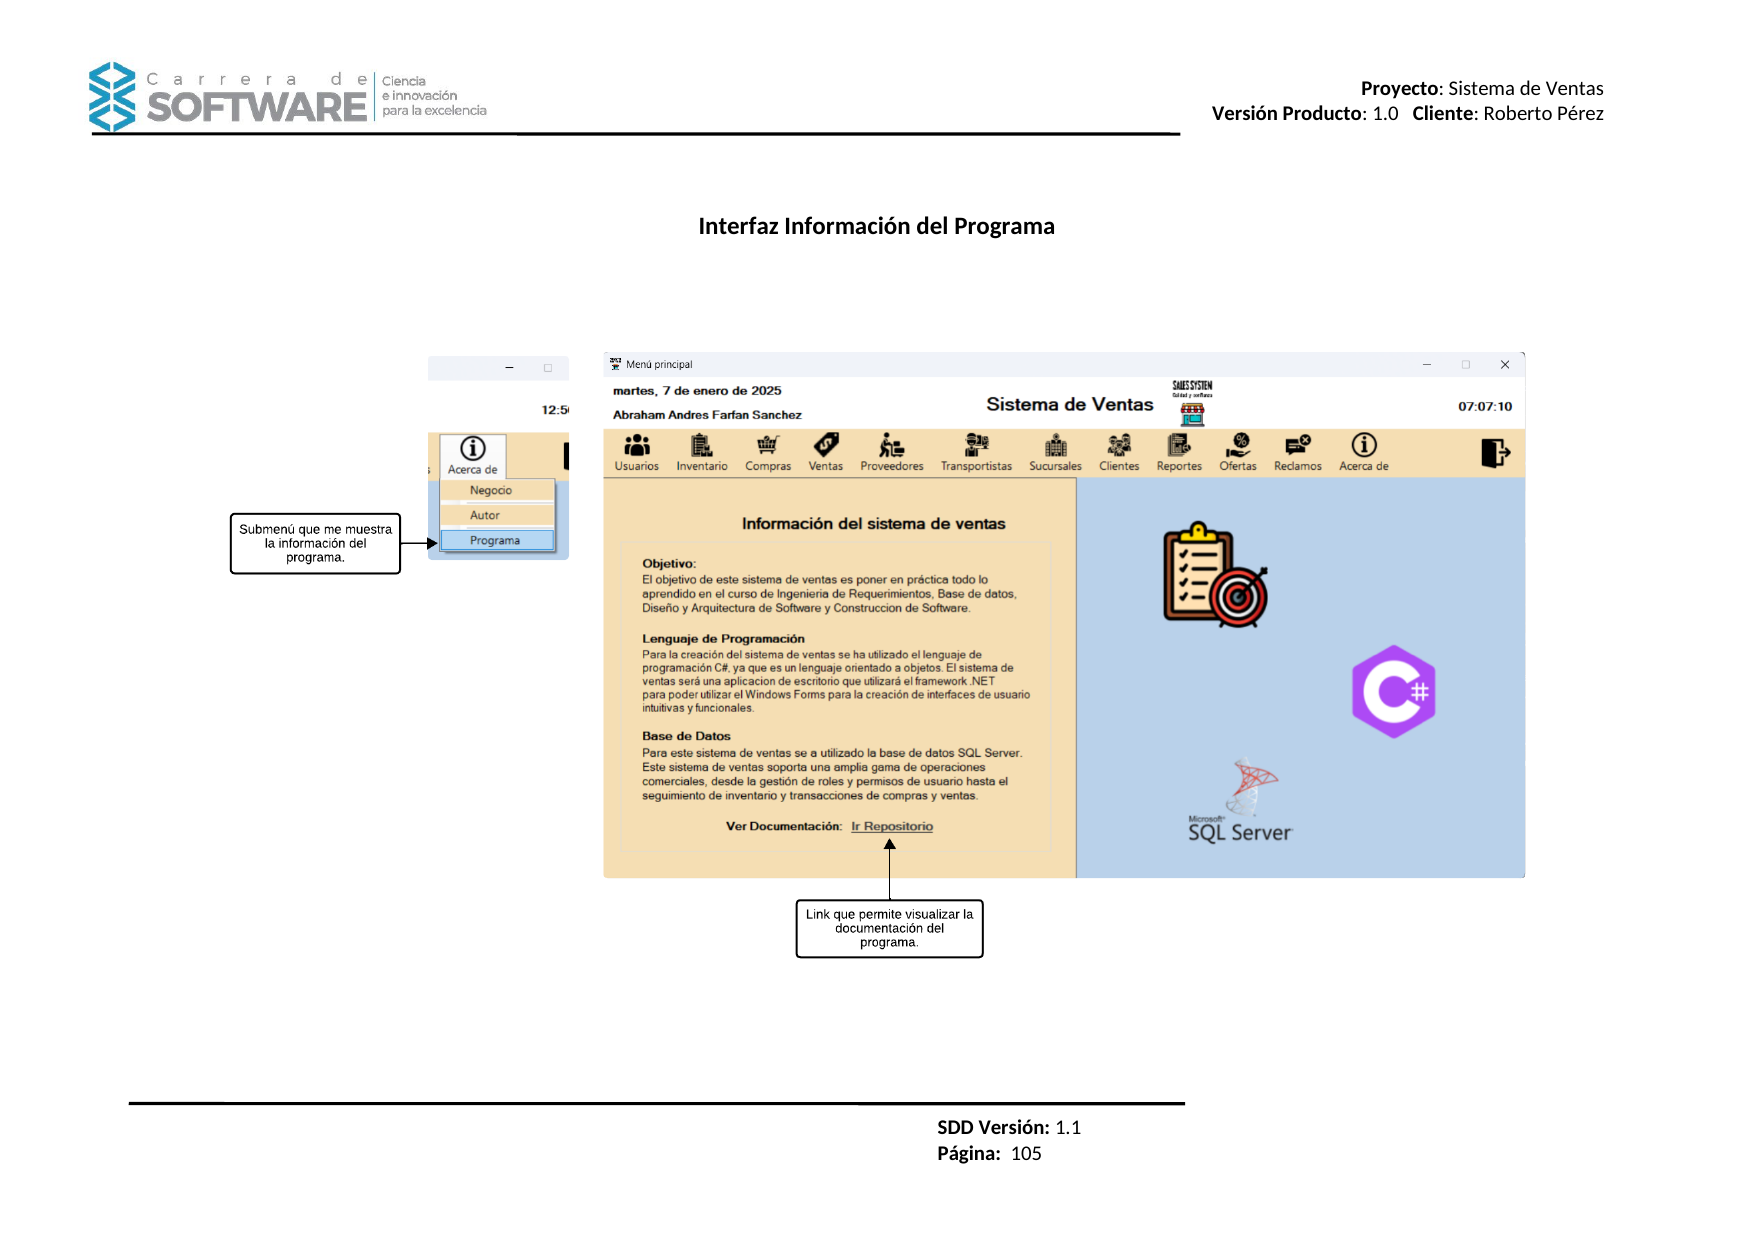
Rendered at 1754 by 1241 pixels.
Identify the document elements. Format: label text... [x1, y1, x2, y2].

picture [78, 46, 493, 154]
subtitle Interfaz Información del Programa [150, 210, 1604, 241]
picture [212, 307, 1566, 1003]
